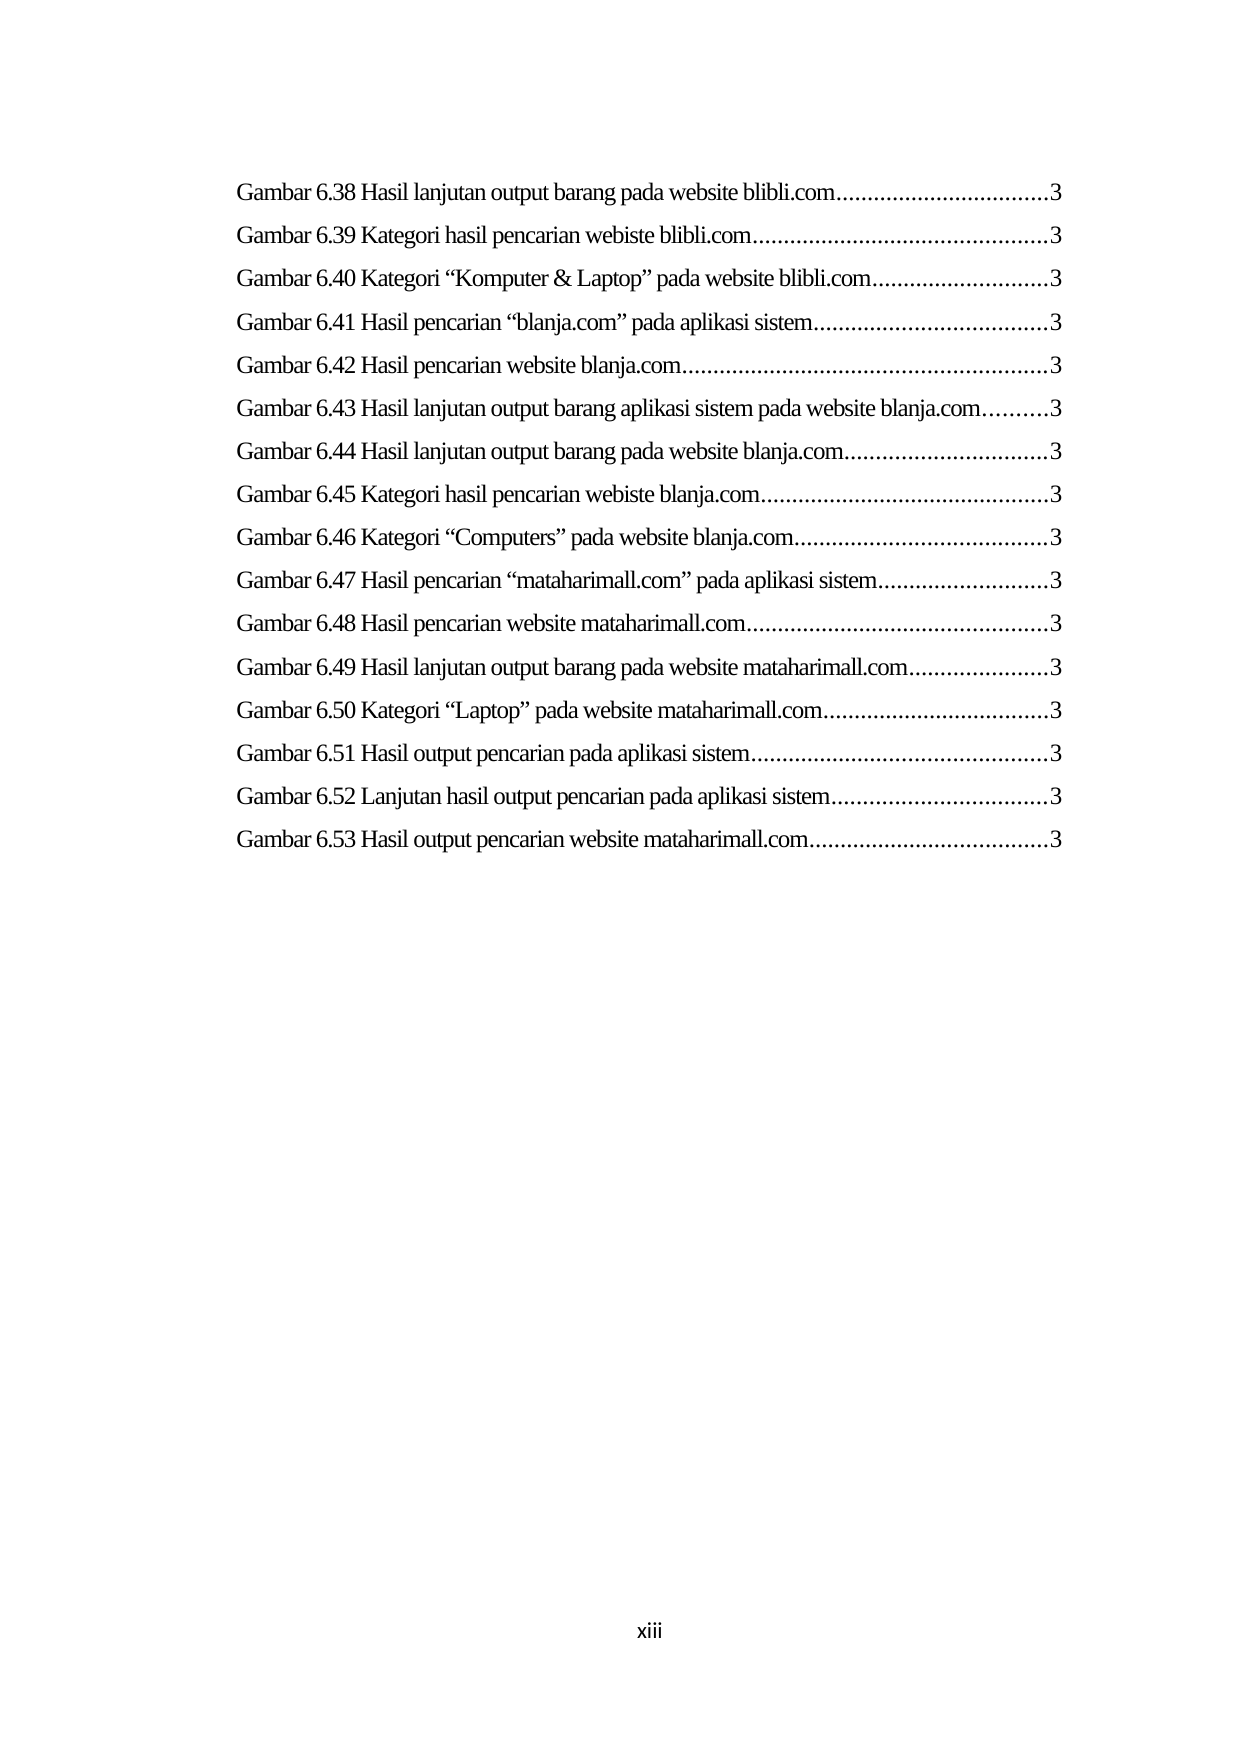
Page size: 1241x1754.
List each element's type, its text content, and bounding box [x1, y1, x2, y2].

text Gambar 6.41 Hasil pencarian “blanja.com” pada aplikasi sistem 3 [236, 307, 1063, 335]
text Gambar 6.52 Lanjutan hasil output pencarian pada aplikasi sistem 3 [236, 781, 1063, 810]
text Gambar 6.40 Kategori “Komputer & Laptop” pada website blibli.com 3 [236, 263, 1063, 292]
text Gambar 6.51 Hasil output pencarian pada aplikasi sistem 3 [236, 738, 1063, 767]
text Gambar 6.48 Hasil pencarian website mataharimall.com 3 [236, 608, 1063, 637]
text Gambar 6.42 Hasil pencarian website blanja.com 3 [236, 350, 1063, 378]
text Gambar 6.44 Hasil lanjutan output barang pada website blanja.com 3 [236, 436, 1063, 465]
text Gambar 6.53 Hasil output pencarian website mataharimall.com 3 [236, 824, 1063, 853]
text Gambar 6.47 Hasil pencarian “mataharimall.com” pada aplikasi sistem 3 [236, 565, 1063, 594]
text Gambar 6.45 Kategori hasil pencarian webiste blanja.com 3 [236, 479, 1063, 508]
text Gambar 6.49 Hasil lanjutan output barang pada website mataharimall.com 3 [236, 652, 1063, 680]
text Gambar 6.39 Kategori hasil pencarian webiste blibli.com 3 [236, 220, 1063, 249]
text Gambar 6.50 Kategori “Laptop” pada website mataharimall.com 3 [236, 695, 1063, 723]
text Gambar 6.38 Hasil lanjutan output barang pada website blibli.com 3 [236, 177, 1063, 206]
text Gambar 6.46 Kategori “Computers” pada website blanja.com 3 [236, 522, 1063, 551]
text Gambar 6.43 Hasil lanjutan output barang aplikasi sistem pada website blanja.com 3 [236, 393, 1063, 422]
